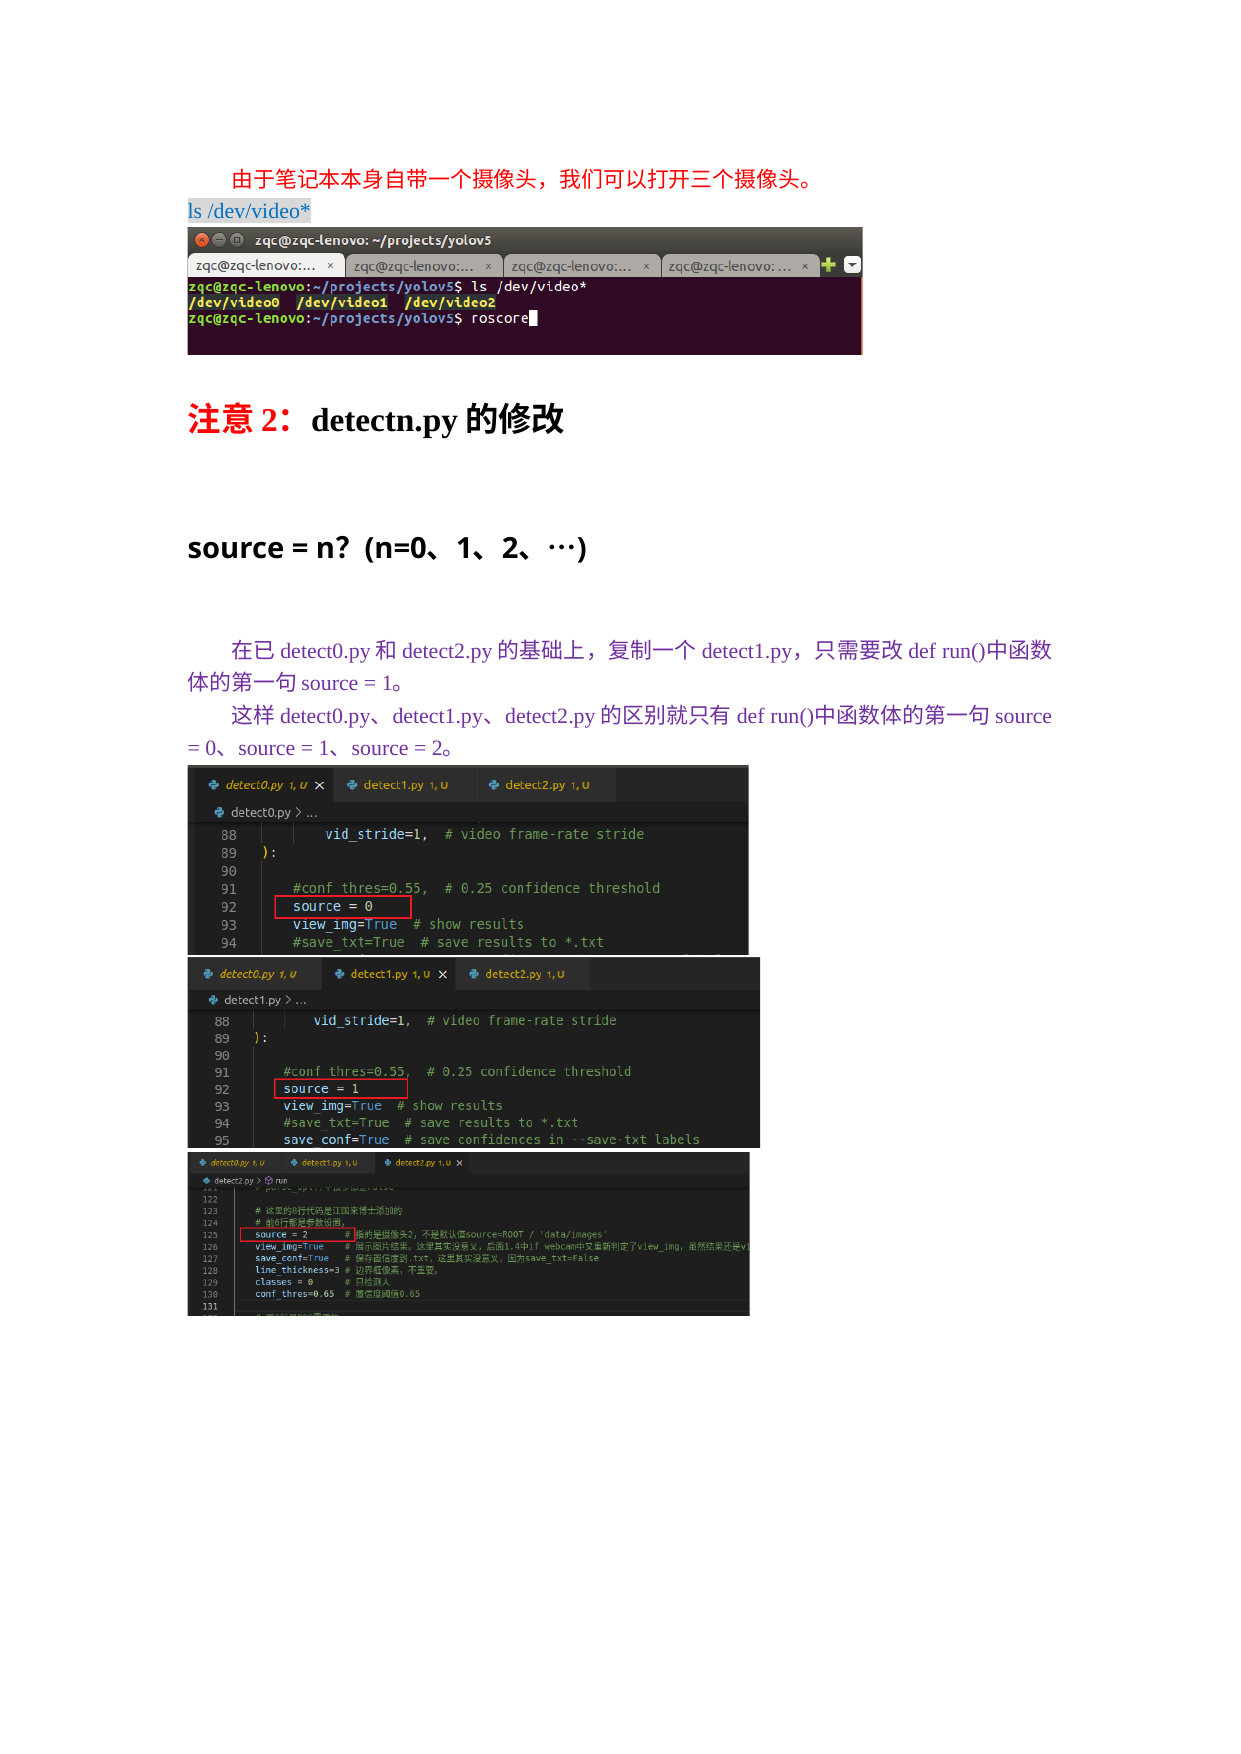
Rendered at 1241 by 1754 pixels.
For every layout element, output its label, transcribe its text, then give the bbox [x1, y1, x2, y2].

text 在已detect0.py和detect2.py的基础上，复制一个detect1.py，只需要改def run()中函数体的第一句source = 1。 [187, 632, 1053, 697]
picture [187, 1152, 750, 1316]
picture [187, 227, 863, 355]
subtitle source = n？(n=0、1、2、…) [187, 513, 1053, 578]
text 这样detect0.py、detect1.py、detect2.py的区别就只有def run()中函数体的第一句source = 0、source = 1、source = 2。 [187, 697, 1053, 762]
subtitle 注意2：detectn.py的修改 [187, 384, 1053, 449]
picture [187, 957, 761, 1148]
picture [187, 765, 749, 955]
text ls /dev/video* [187, 194, 1053, 227]
text 由于笔记本本身自带一个摄像头，我们可以打开三个摄像头。 [187, 162, 1053, 194]
